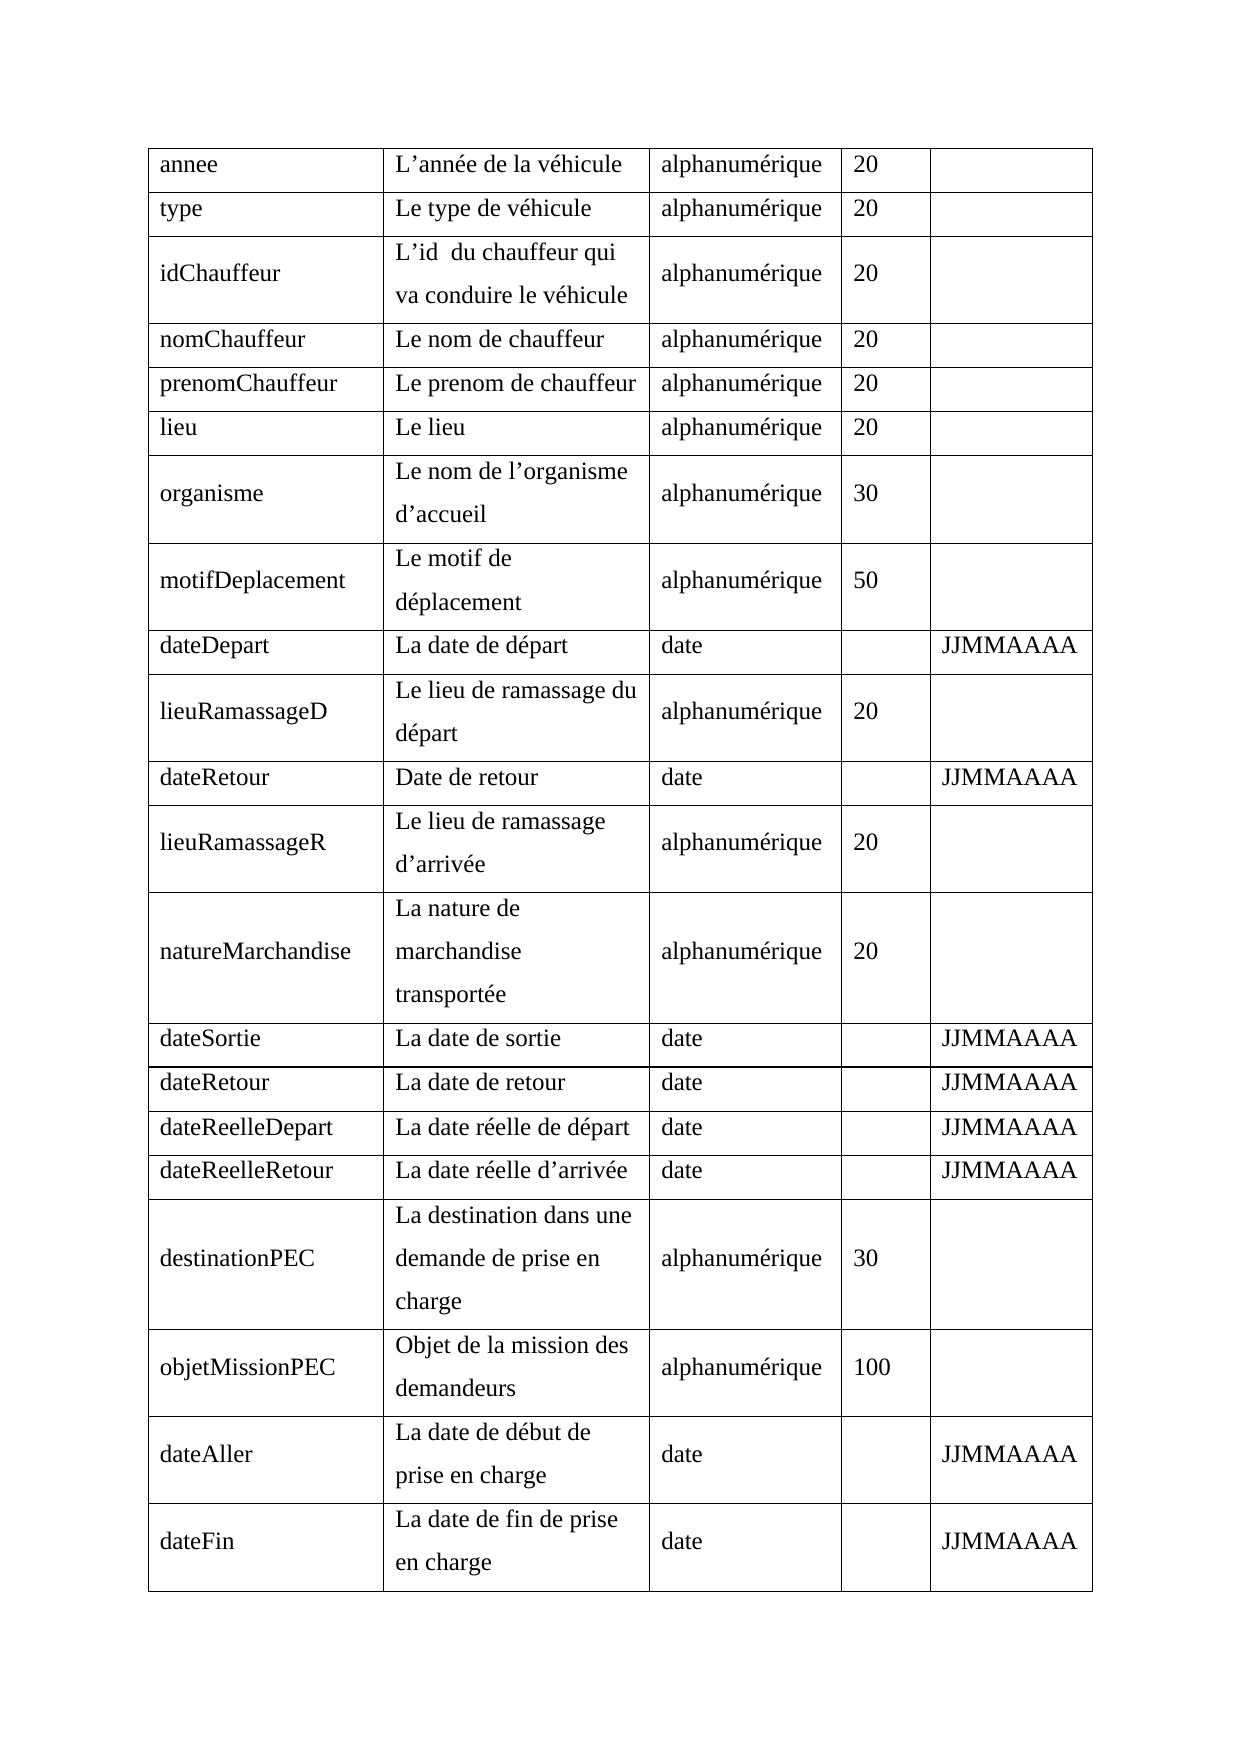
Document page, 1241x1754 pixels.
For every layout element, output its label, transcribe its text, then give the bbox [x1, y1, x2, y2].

table_cell 20 [842, 806, 930, 892]
table_cell alphanumérique [650, 237, 841, 323]
table_cell 20 [842, 412, 930, 455]
table_cell [842, 1112, 930, 1154]
table_cell JJMMAAAA [931, 1068, 1092, 1111]
table_cell [842, 1156, 930, 1199]
table_cell [842, 1068, 930, 1111]
table_cell organisme [149, 456, 383, 542]
table_cell date [650, 1068, 841, 1111]
table_cell JJMMAAAA [931, 1024, 1092, 1066]
table_cell dateRetour [149, 1068, 383, 1111]
table_cell dateFin [149, 1504, 383, 1591]
table_cell [842, 1417, 930, 1503]
table_cell alphanumérique [650, 893, 841, 1022]
table_cell L’id du chauffeur qui va conduire le véhicule [384, 237, 649, 323]
table_cell Le nom de chauffeur [384, 324, 649, 367]
table_cell Le type de véhicule [384, 193, 649, 236]
table_cell Objet de la mission des demandeurs [384, 1330, 649, 1416]
table_cell date [650, 1024, 841, 1066]
table_cell date [650, 1112, 841, 1154]
table_cell type [149, 193, 383, 236]
table_cell natureMarchandise [149, 893, 383, 1022]
table_cell date [650, 1417, 841, 1503]
table_cell La date réelle d’arrivée [384, 1156, 649, 1199]
table_cell JJMMAAAA [931, 1504, 1092, 1591]
table_cell JJMMAAAA [931, 762, 1092, 805]
table_cell Le lieu de ramassage du départ [384, 675, 649, 761]
table_cell date [650, 1504, 841, 1591]
table_cell 20 [842, 193, 930, 236]
table_cell Le lieu de ramassage d’arrivée [384, 806, 649, 892]
table_cell [931, 1330, 1092, 1416]
table_cell lieuRamassageD [149, 675, 383, 761]
table_cell alphanumérique [650, 806, 841, 892]
table_cell Le motif de déplacement [384, 544, 649, 629]
table_cell dateReelleRetour [149, 1156, 383, 1199]
table_cell 30 [842, 1200, 930, 1329]
table_cell [842, 1024, 930, 1066]
table_cell annee [149, 149, 383, 192]
table_cell date [650, 631, 841, 674]
table_cell alphanumérique [650, 544, 841, 629]
table_cell [931, 324, 1092, 367]
table_cell La date de sortie [384, 1024, 649, 1066]
table_cell [842, 631, 930, 674]
table_cell [931, 237, 1092, 323]
table_cell [842, 762, 930, 805]
table_cell alphanumérique [650, 149, 841, 192]
table_cell idChauffeur [149, 237, 383, 323]
table_cell [931, 893, 1092, 1022]
table_cell 30 [842, 456, 930, 542]
table_cell La destination dans une demande de prise en charge [384, 1200, 649, 1329]
table_cell destinationPEC [149, 1200, 383, 1329]
table_cell date [650, 1156, 841, 1199]
table_cell JJMMAAAA [931, 631, 1092, 674]
table_cell alphanumérique [650, 456, 841, 542]
table_cell alphanumérique [650, 1330, 841, 1416]
table_cell alphanumérique [650, 193, 841, 236]
table_cell La nature de marchandise transportée [384, 893, 649, 1022]
table_cell lieu [149, 412, 383, 455]
table_cell nomChauffeur [149, 324, 383, 367]
table_cell 20 [842, 368, 930, 411]
table_cell 20 [842, 675, 930, 761]
table_cell La date de début de prise en charge [384, 1417, 649, 1503]
table_cell [842, 1504, 930, 1591]
table_cell La date réelle de départ [384, 1112, 649, 1154]
table_cell JJMMAAAA [931, 1417, 1092, 1503]
table_cell dateReelleDepart [149, 1112, 383, 1154]
table_cell prenomChauffeur [149, 368, 383, 411]
table_cell La date de départ [384, 631, 649, 674]
table_cell 20 [842, 893, 930, 1022]
table_cell dateAller [149, 1417, 383, 1503]
table_cell motifDeplacement [149, 544, 383, 629]
table_cell La date de fin de prise en charge [384, 1504, 649, 1591]
table_cell [931, 1200, 1092, 1329]
table_cell JJMMAAAA [931, 1112, 1092, 1154]
table_cell date [650, 762, 841, 805]
table_cell dateRetour [149, 762, 383, 805]
table_cell lieuRamassageR [149, 806, 383, 892]
table_cell [931, 412, 1092, 455]
table_cell alphanumérique [650, 324, 841, 367]
table_cell alphanumérique [650, 412, 841, 455]
table_cell [931, 368, 1092, 411]
table_cell objetMissionPEC [149, 1330, 383, 1416]
table_cell alphanumérique [650, 675, 841, 761]
table_cell Le prenom de chauffeur [384, 368, 649, 411]
table_cell Le lieu [384, 412, 649, 455]
table_cell 100 [842, 1330, 930, 1416]
table_cell [931, 456, 1092, 542]
table_cell L’année de la véhicule [384, 149, 649, 192]
table_cell alphanumérique [650, 368, 841, 411]
table_cell 20 [842, 324, 930, 367]
table_cell Le nom de l’organisme d’accueil [384, 456, 649, 542]
table_cell 20 [842, 149, 930, 192]
table_cell La date de retour [384, 1068, 649, 1111]
table_cell Date de retour [384, 762, 649, 805]
table_cell [931, 193, 1092, 236]
table_cell dateSortie [149, 1024, 383, 1066]
table_cell [931, 675, 1092, 761]
table_cell 50 [842, 544, 930, 629]
table_cell alphanumérique [650, 1200, 841, 1329]
table_cell [931, 149, 1092, 192]
table_cell 20 [842, 237, 930, 323]
table_cell dateDepart [149, 631, 383, 674]
table_cell JJMMAAAA [931, 1156, 1092, 1199]
table_cell [931, 806, 1092, 892]
table_cell [931, 544, 1092, 629]
